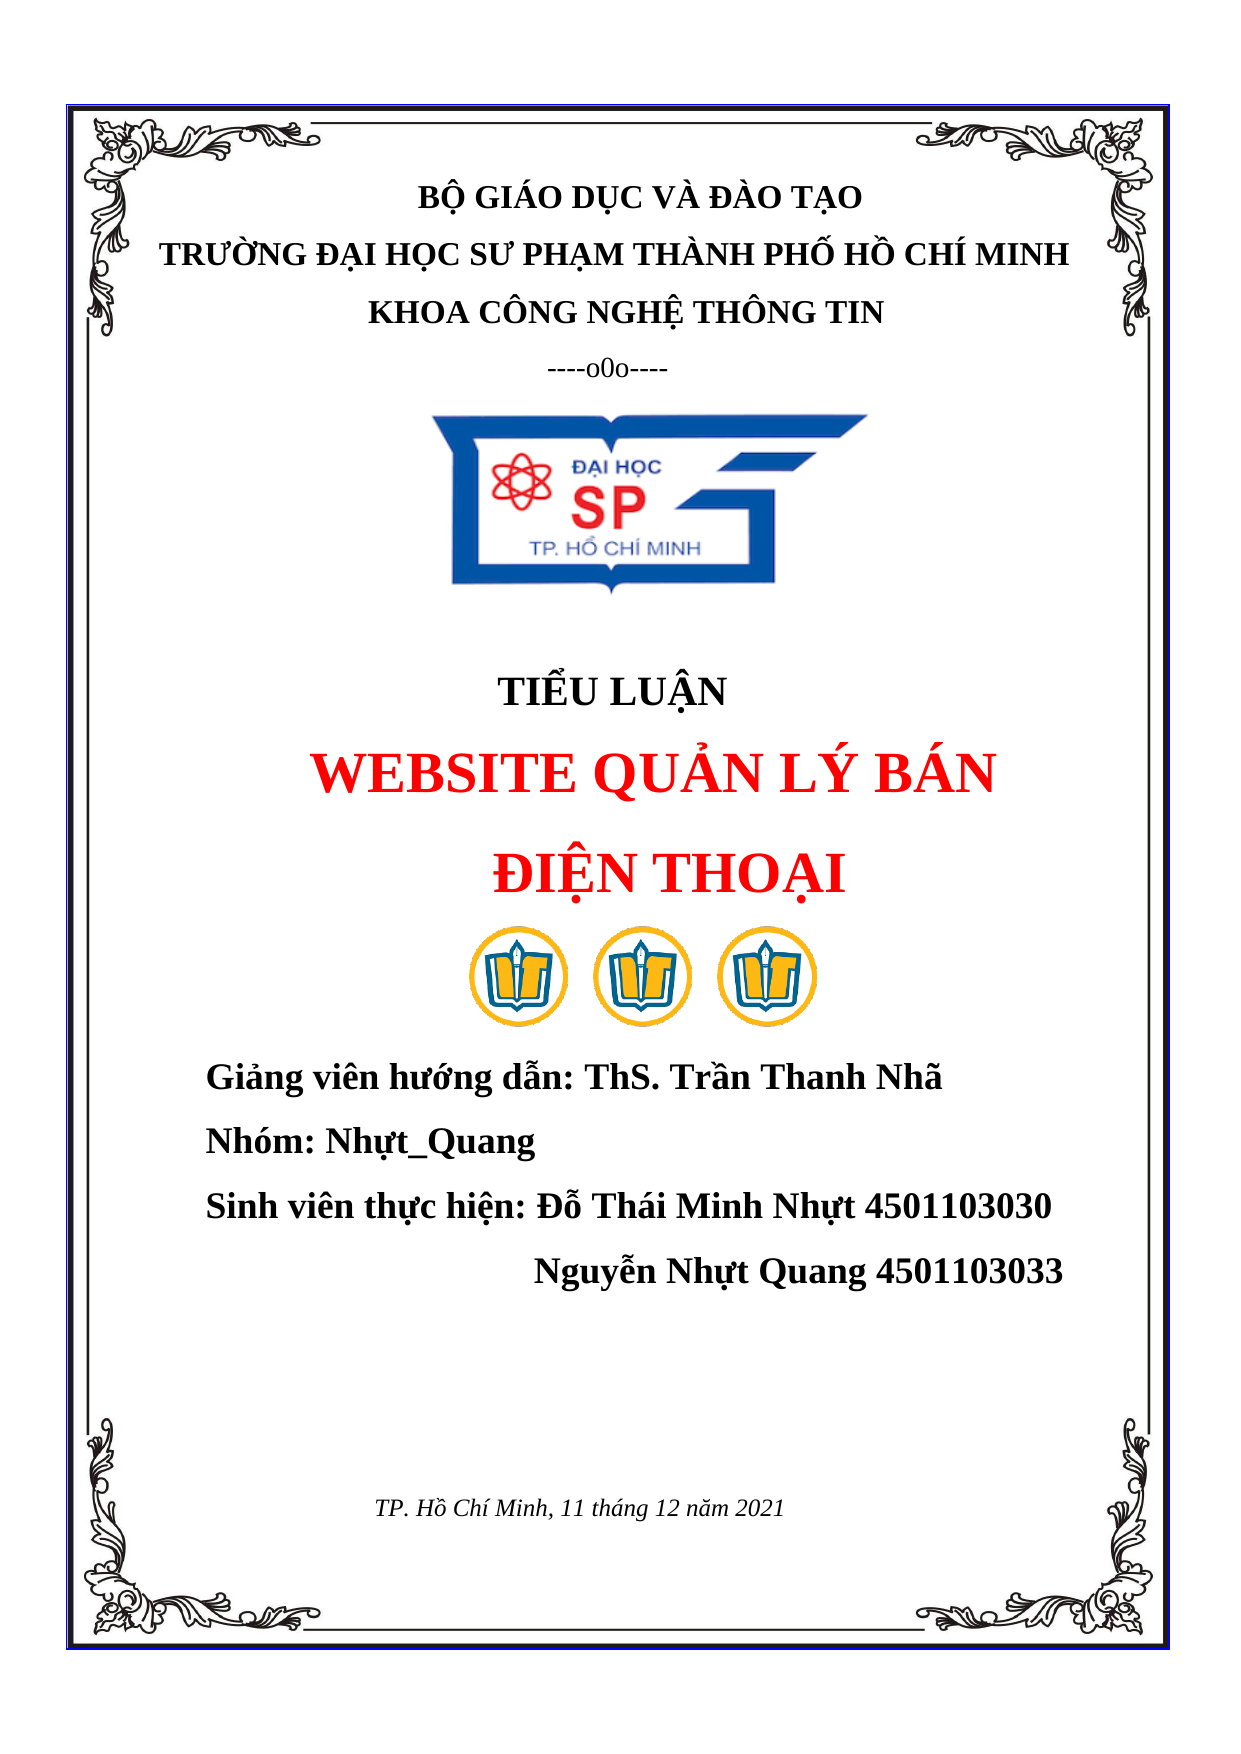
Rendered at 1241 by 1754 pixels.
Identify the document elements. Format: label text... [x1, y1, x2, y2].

text TIỂU LUẬN [102, 666, 1122, 714]
text Nguyễn Nhựt Quang 4501103033 [533, 1248, 1122, 1291]
text TP. Hồ Chí Minh, 11 tháng 12 năm 2021 [374, 1493, 1122, 1522]
text WEBSITE QUẢN LÝ BÁN ĐIỆN THOẠI [271, 738, 1022, 906]
text BỘ GIÁO DỤC VÀ ĐÀO TẠO [130, 177, 1122, 216]
text TRƯỜNG ĐẠI HỌC SƯ PHẠM THÀNH PHỐ HỒ CHÍ MINH [130, 235, 1122, 273]
text Giảng viên hướng dẫn: ThS. Trần Thanh Nhã [205, 1054, 1122, 1097]
picture [67, 105, 1168, 1648]
text Nhóm: Nhựt_Quang [205, 1119, 1122, 1162]
text Sinh viên thực hiện: Đỗ Thái Minh Nhựt 4501103030 [205, 1183, 1122, 1227]
text KHOA CÔNG NGHỆ THÔNG TIN [130, 292, 1122, 331]
text ----o0o---- [93, 350, 1122, 383]
